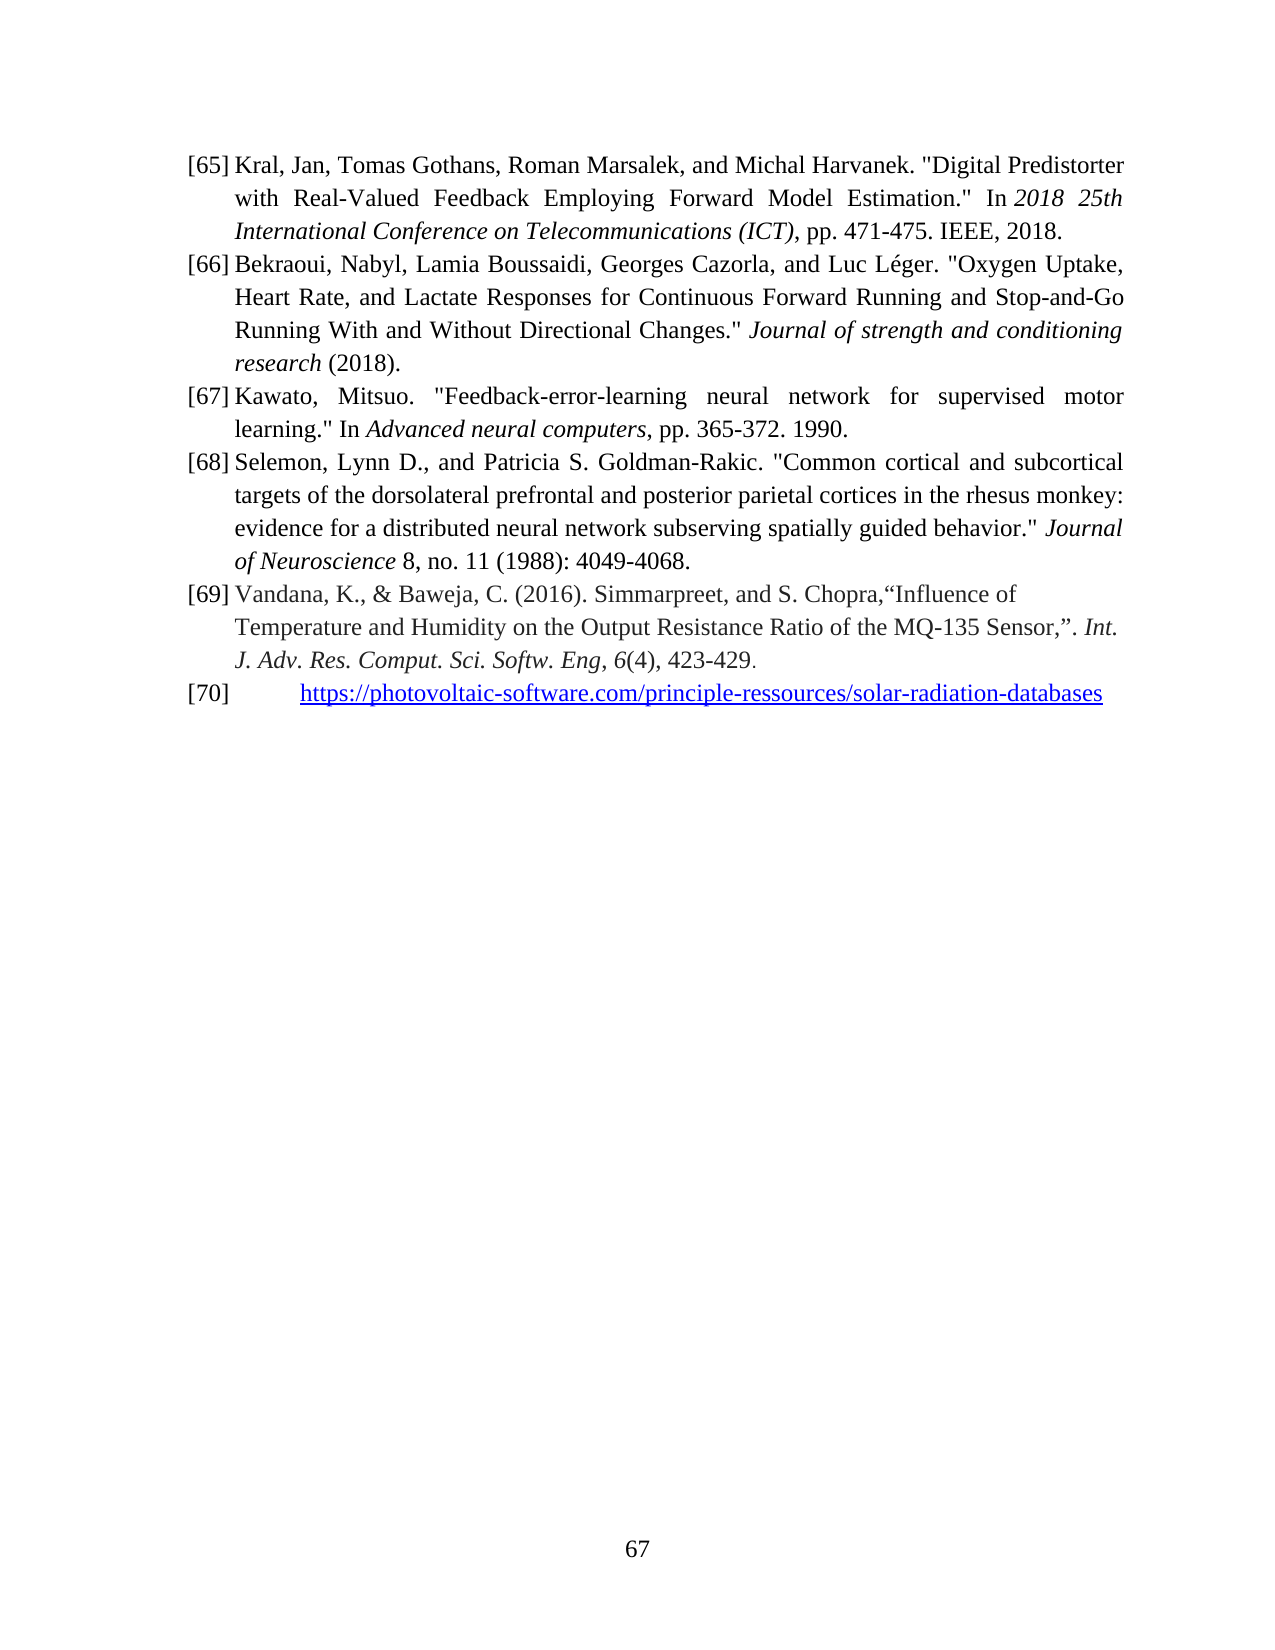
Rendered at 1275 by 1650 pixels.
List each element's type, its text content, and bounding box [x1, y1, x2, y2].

list Kral, Jan, Tomas Gothans, Roman Marsalek, and Michal Harvanek. "Digital Predistorter with Real-Valued Feedback Employing Forward Model Estimation." In 2018 25th International Conference on Telecommunications (ICT), pp. 471-475. IEEE, 2018. [187, 150, 1125, 245]
list Vandana, K., & Baweja, C. (2016). Simmarpreet, and S. Chopra,“Influence of Temperature and Humidity on the Output Resistance Ratio of the MQ-135 Sensor,”. Int. J. Adv. Res. Comput. Sci. Softw. Eng, 6(4), 423-429. [187, 579, 1125, 674]
list Bekraoui, Nabyl, Lamia Boussaidi, Georges Cazorla, and Luc Léger. "Oxygen Uptake, Heart Rate, and Lactate Responses for Continuous Forward Running and Stop-and-Go Running With and Without Directional Changes." Journal of strength and conditioning research (2018). [187, 249, 1125, 377]
list Kawato, Mitsuo. "Feedback-error-learning neural network for supervised motor learning." In Advanced neural computers, pp. 365-372. 1990. [187, 381, 1125, 443]
list https://photovoltaic-software.com/principle-ressources/solar-radiation-databases [187, 678, 1125, 707]
list Selemon, Lynn D., and Patricia S. Goldman-Rakic. "Common cortical and subcortical targets of the dorsolateral prefrontal and posterior parietal cortices in the rhesus monkey: evidence for a distributed neural network subserving spatially guided behavior." Journal of Neuroscience 8, no. 11 (1988): 4049-4068. [187, 447, 1125, 575]
